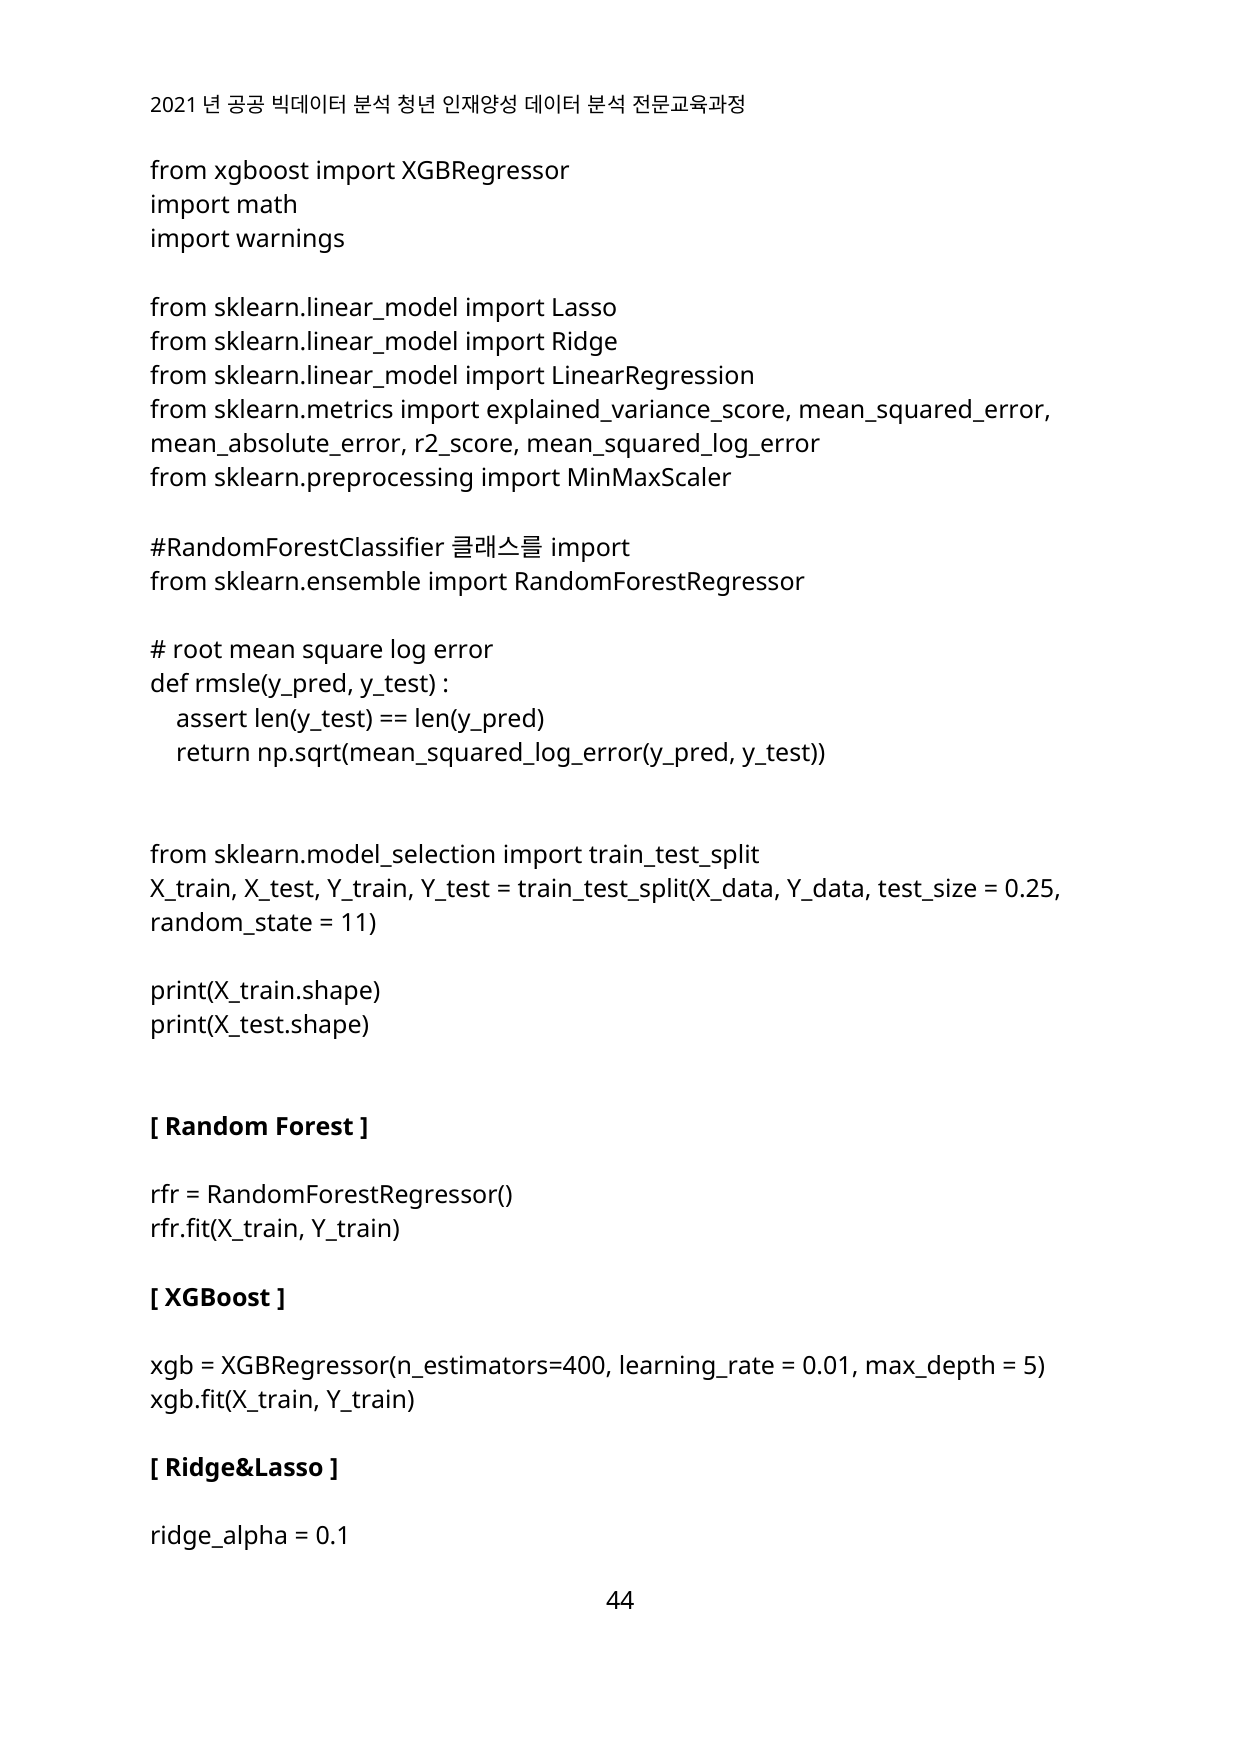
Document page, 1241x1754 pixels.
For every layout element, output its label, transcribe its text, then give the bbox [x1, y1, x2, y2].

text print(X_train.shape) [150, 973, 1090, 1007]
text xgb = XGBRegressor(n_estimators=400, learning_rate = 0.01, max_depth = 5) [150, 1347, 1090, 1381]
text return np.sqrt(mean_squared_log_error(y_pred, y_test)) [150, 734, 1090, 768]
text X_train, X_test, Y_train, Y_test = train_test_split(X_data, Y_data, test_size = 0.25, random_state = 11) [150, 871, 1090, 939]
text xgb.fit(X_train, Y_train) [150, 1381, 1090, 1416]
text rfr = RandomForestRegressor() [150, 1177, 1090, 1211]
text from sklearn.preprocessing import MinMaxScaler [150, 459, 1090, 494]
text from sklearn.linear_model import Lasso [150, 289, 1090, 323]
text print(X_test.shape) [150, 1007, 1090, 1041]
text from sklearn.ensemble import RandomForestRegressor [150, 564, 1090, 598]
text import warnings [150, 221, 1090, 255]
text [ XGBoost ] [150, 1279, 1090, 1313]
text from xgboost import XGBRegressor [150, 153, 1090, 187]
text def rmsle(y_pred, y_test) : [150, 666, 1090, 700]
text from sklearn.model_selection import train_test_split [150, 836, 1090, 871]
text rfr.fit(X_train, Y_train) [150, 1211, 1090, 1245]
text # root mean square log error [150, 632, 1090, 666]
text from sklearn.metrics import explained_variance_score, mean_squared_error, mean_absolute_error, r2_score, mean_squared_log_error [150, 391, 1090, 459]
text import math [150, 187, 1090, 221]
text assert len(y_test) == len(y_pred) [150, 700, 1090, 734]
text [ Ridge&Lasso ] [150, 1449, 1090, 1484]
text from sklearn.linear_model import Ridge [150, 323, 1090, 357]
text [ Random Forest ] [150, 1109, 1090, 1143]
text from sklearn.linear_model import LinearRegression [150, 357, 1090, 391]
text #RandomForestClassifier 클래스를 import [150, 528, 1090, 564]
text ridge_alpha = 0.1 [150, 1518, 1090, 1552]
